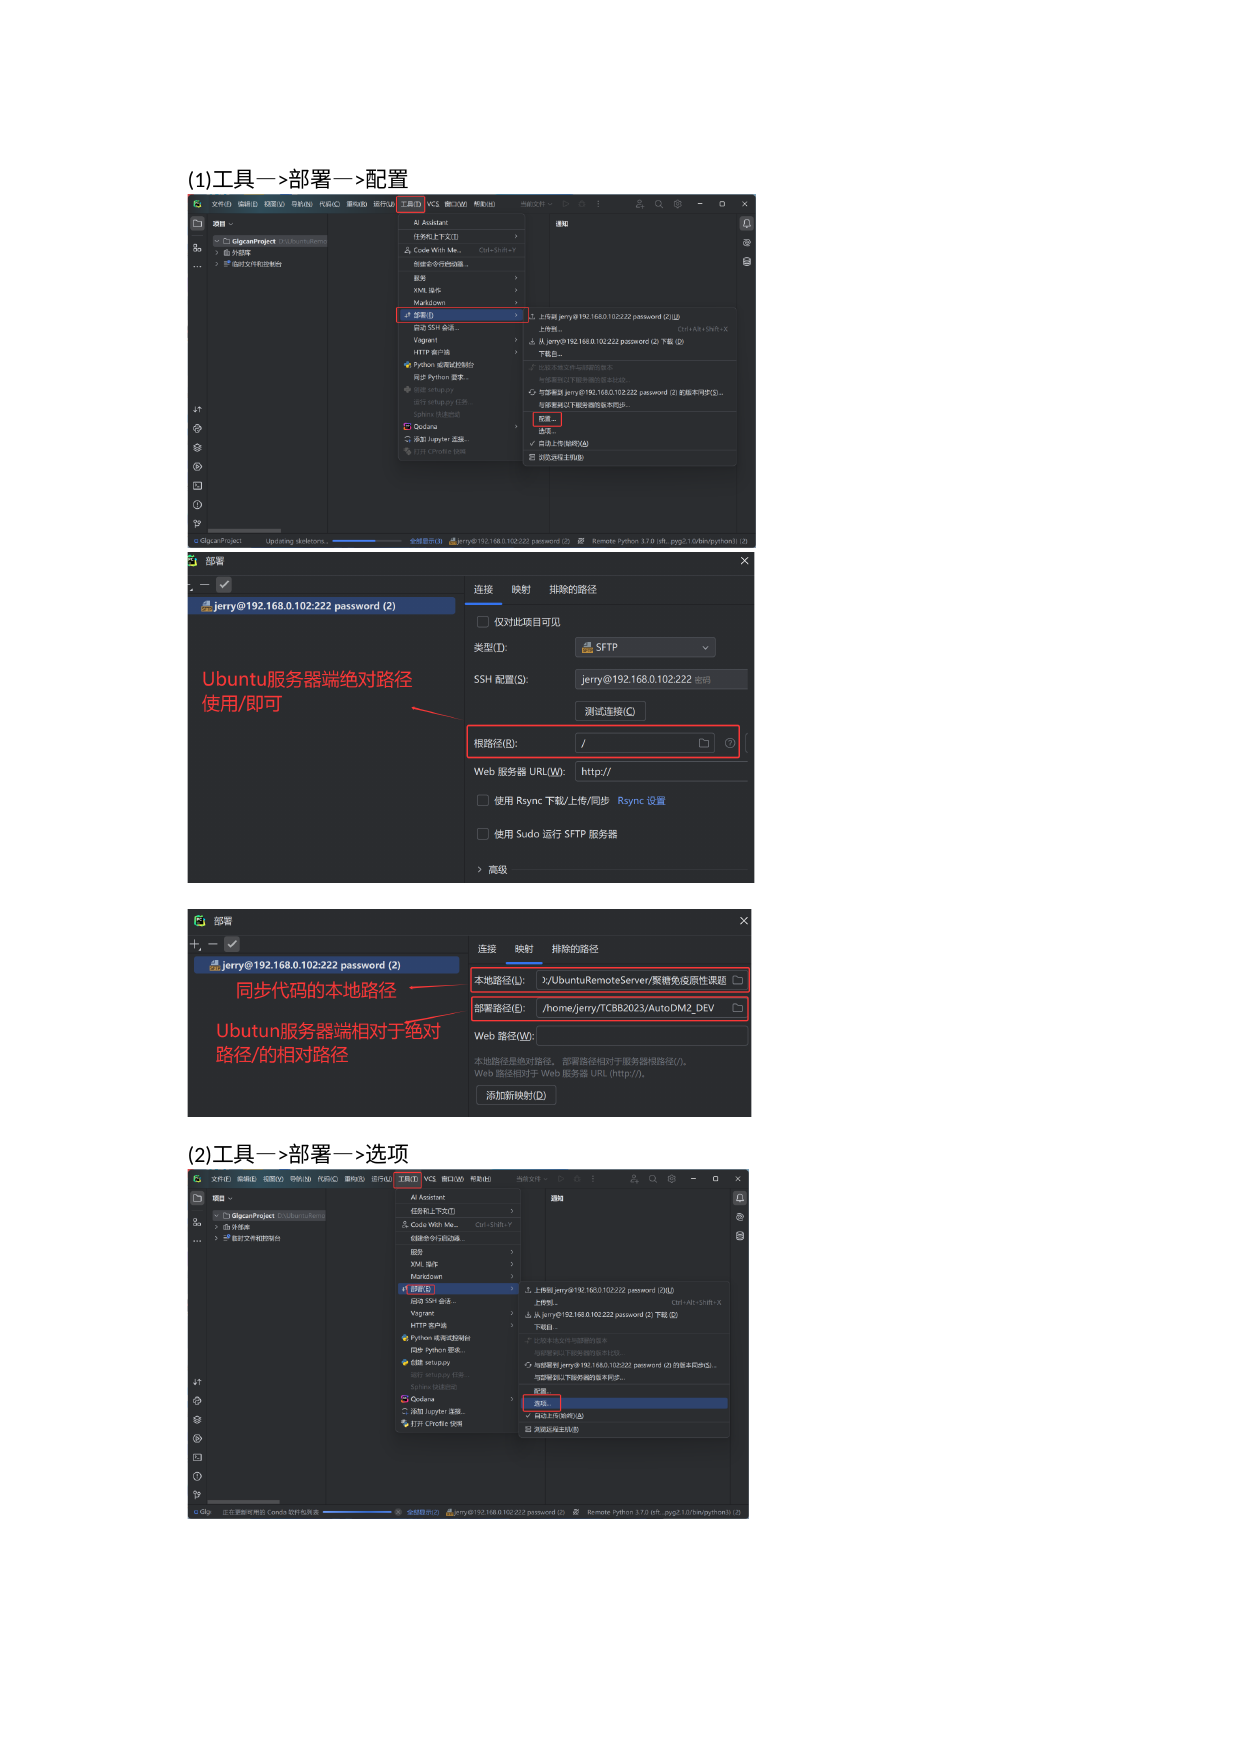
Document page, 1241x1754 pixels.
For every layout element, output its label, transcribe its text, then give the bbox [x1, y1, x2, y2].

picture [187, 194, 756, 548]
picture [187, 909, 752, 1117]
picture [187, 1169, 749, 1519]
picture [187, 552, 755, 883]
text (1)工具—>部署—>配置 [187, 162, 1053, 194]
text (2)工具—>部署—>选项 [187, 1137, 1053, 1169]
